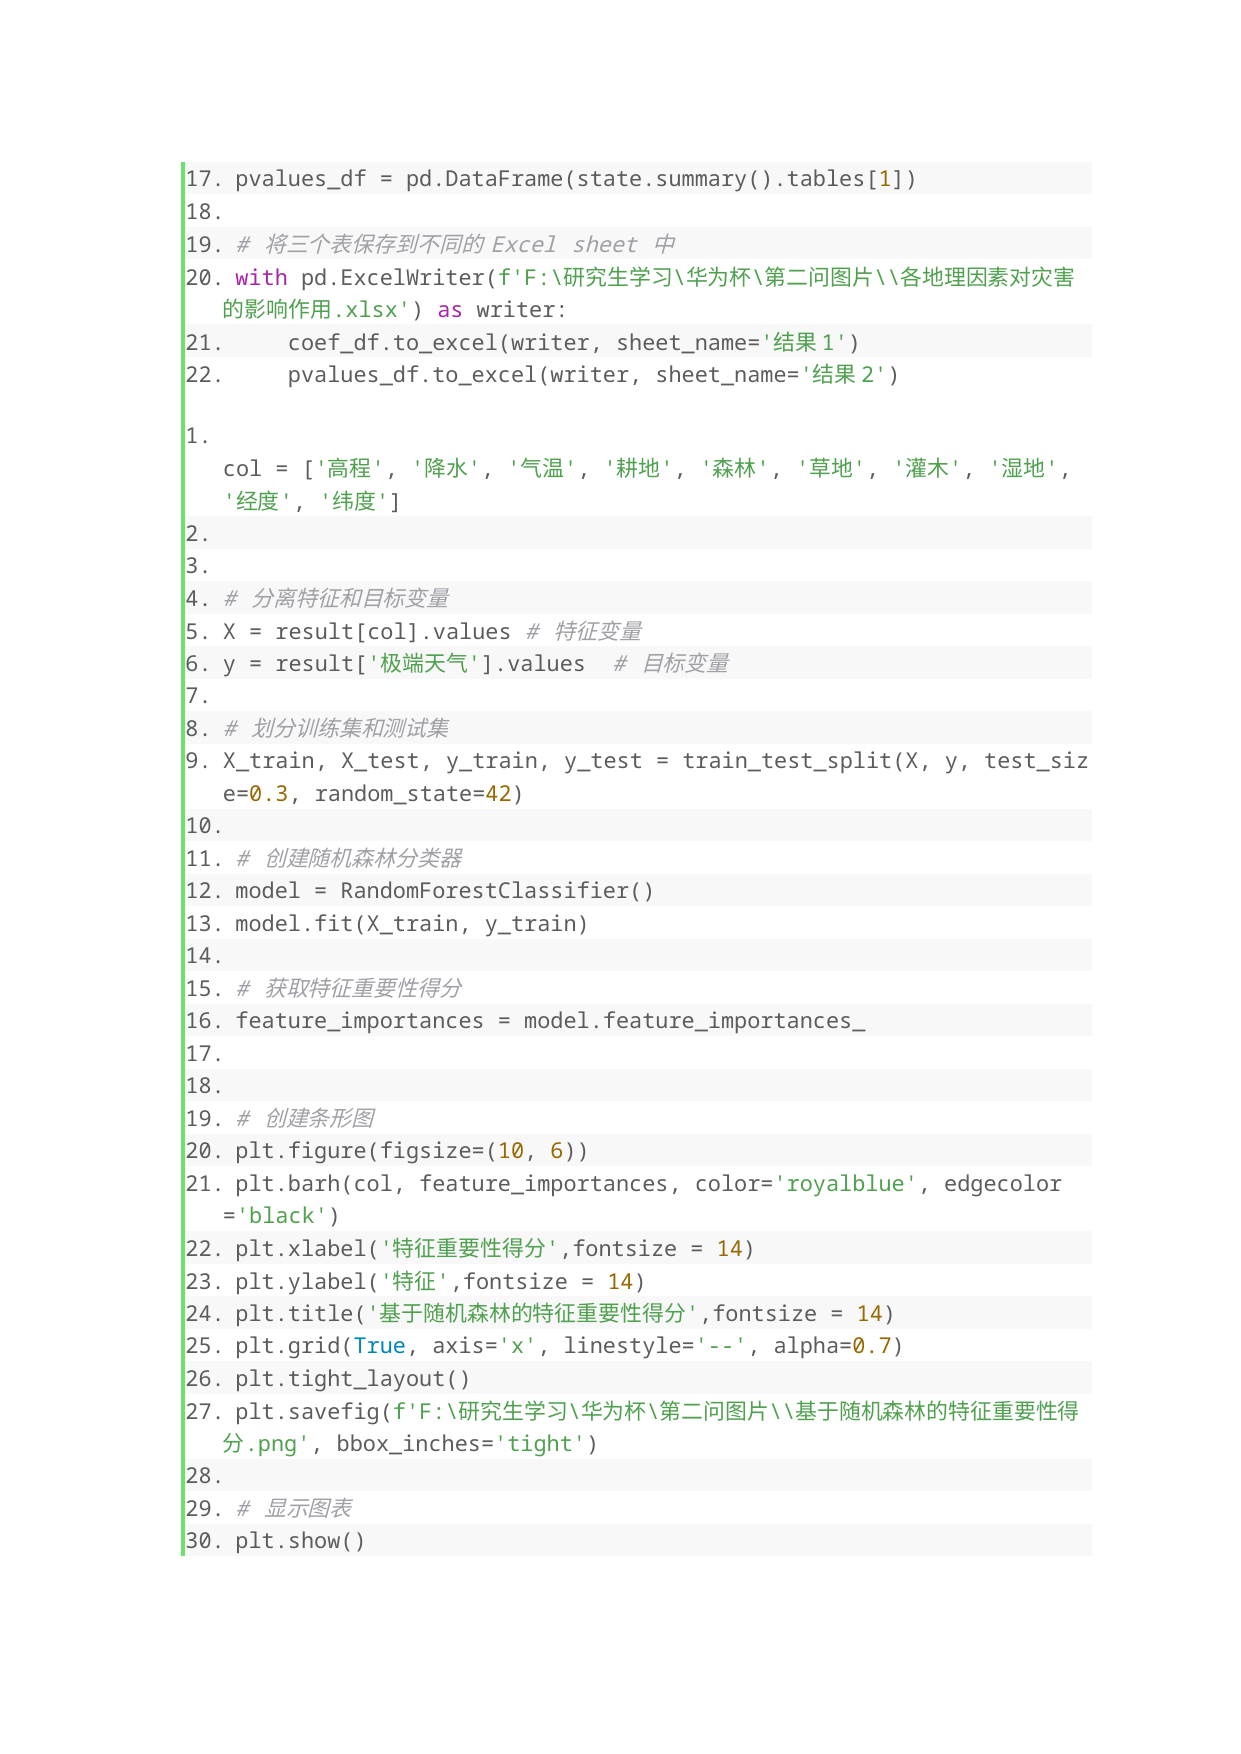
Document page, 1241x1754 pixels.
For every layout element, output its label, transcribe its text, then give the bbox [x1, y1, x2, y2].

list with pd.ExcelWriter(f'F:\研究生学习\华为杯\第二问图片\\各地理因素对灾害的影响作用.xlsx') as writer: [185, 259, 1092, 324]
list plt.grid(True, axis='x', linestyle='--', alpha=0.7) [185, 1329, 1092, 1361]
list # 将三个表保存到不同的 Excel sheet 中 [185, 227, 1092, 259]
list feature_importances = model.feature_importances_ [185, 1004, 1092, 1036]
list model.fit(X_train, y_train) [185, 906, 1092, 939]
list plt.ylabel('特征',fontsize = 14) [185, 1264, 1092, 1296]
list plt.figure(figsize=(10, 6)) [185, 1134, 1092, 1166]
list plt.xlabel('特征重要性得分',fontsize = 14) [185, 1231, 1092, 1264]
list coef_df.to_excel(writer, sheet_name='结果1') [185, 324, 1092, 357]
list X_train, X_test, y_train, y_test = train_test_split(X, y, test_size=0.3, random_state=42) [185, 744, 1092, 809]
list plt.title('基于随机森林的特征重要性得分',fontsize = 14) [185, 1296, 1092, 1329]
list plt.savefig(f'F:\研究生学习\华为杯\第二问图片\\基于随机森林的特征重要性得分.png', bbox_inches='tight') [185, 1394, 1092, 1459]
list # 创建条形图 [185, 1101, 1092, 1134]
list plt.tight_layout() [185, 1361, 1092, 1394]
list y = result['极端天气'].values # 目标变量 [185, 646, 1092, 679]
list pvalues_df = pd.DataFrame(state.summary().tables[1]) [185, 162, 1092, 194]
list # 创建随机森林分类器 [185, 841, 1092, 874]
list plt.barh(col, feature_importances, color='royalblue', edgecolor='black') [185, 1166, 1092, 1231]
list # 显示图表 [185, 1491, 1092, 1524]
list X = result[col].values # 特征变量 [185, 614, 1092, 646]
list plt.show() [185, 1524, 1092, 1556]
list model = RandomForestClassifier() [185, 874, 1092, 906]
list # 分离特征和目标变量 [185, 581, 1092, 614]
list col = ['高程', '降水', '气温', '耕地', '森林', '草地', '灌木', '湿地', '经度', '纬度'] [185, 419, 1092, 516]
list pvalues_df.to_excel(writer, sheet_name='结果2') [185, 357, 1092, 389]
list # 获取特征重要性得分 [185, 971, 1092, 1004]
list # 划分训练集和测试集 [185, 711, 1092, 744]
